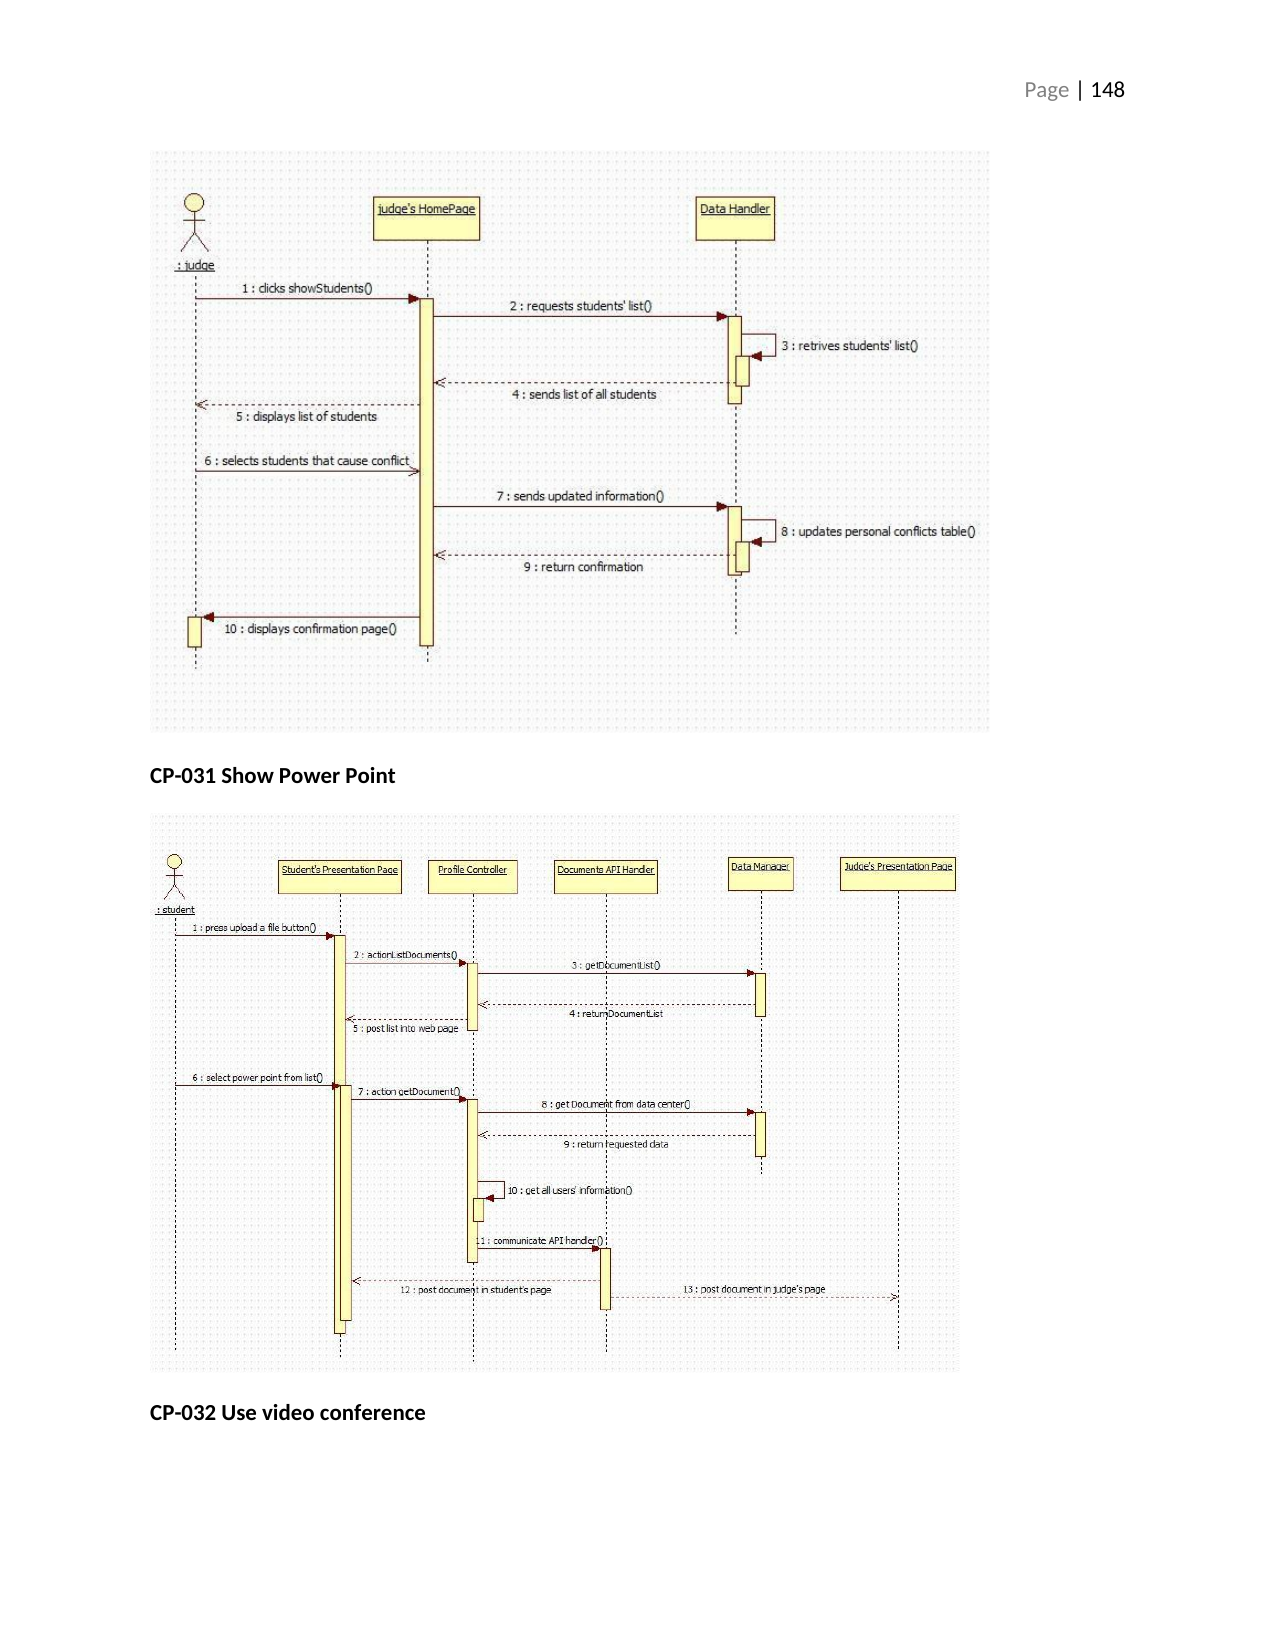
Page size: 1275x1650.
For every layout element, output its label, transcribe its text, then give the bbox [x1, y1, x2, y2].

text CP-031 Show Power Point [150, 761, 1125, 789]
picture [150, 150, 994, 736]
picture [150, 813, 960, 1373]
text CP-032 Use video conference [150, 1398, 1125, 1426]
